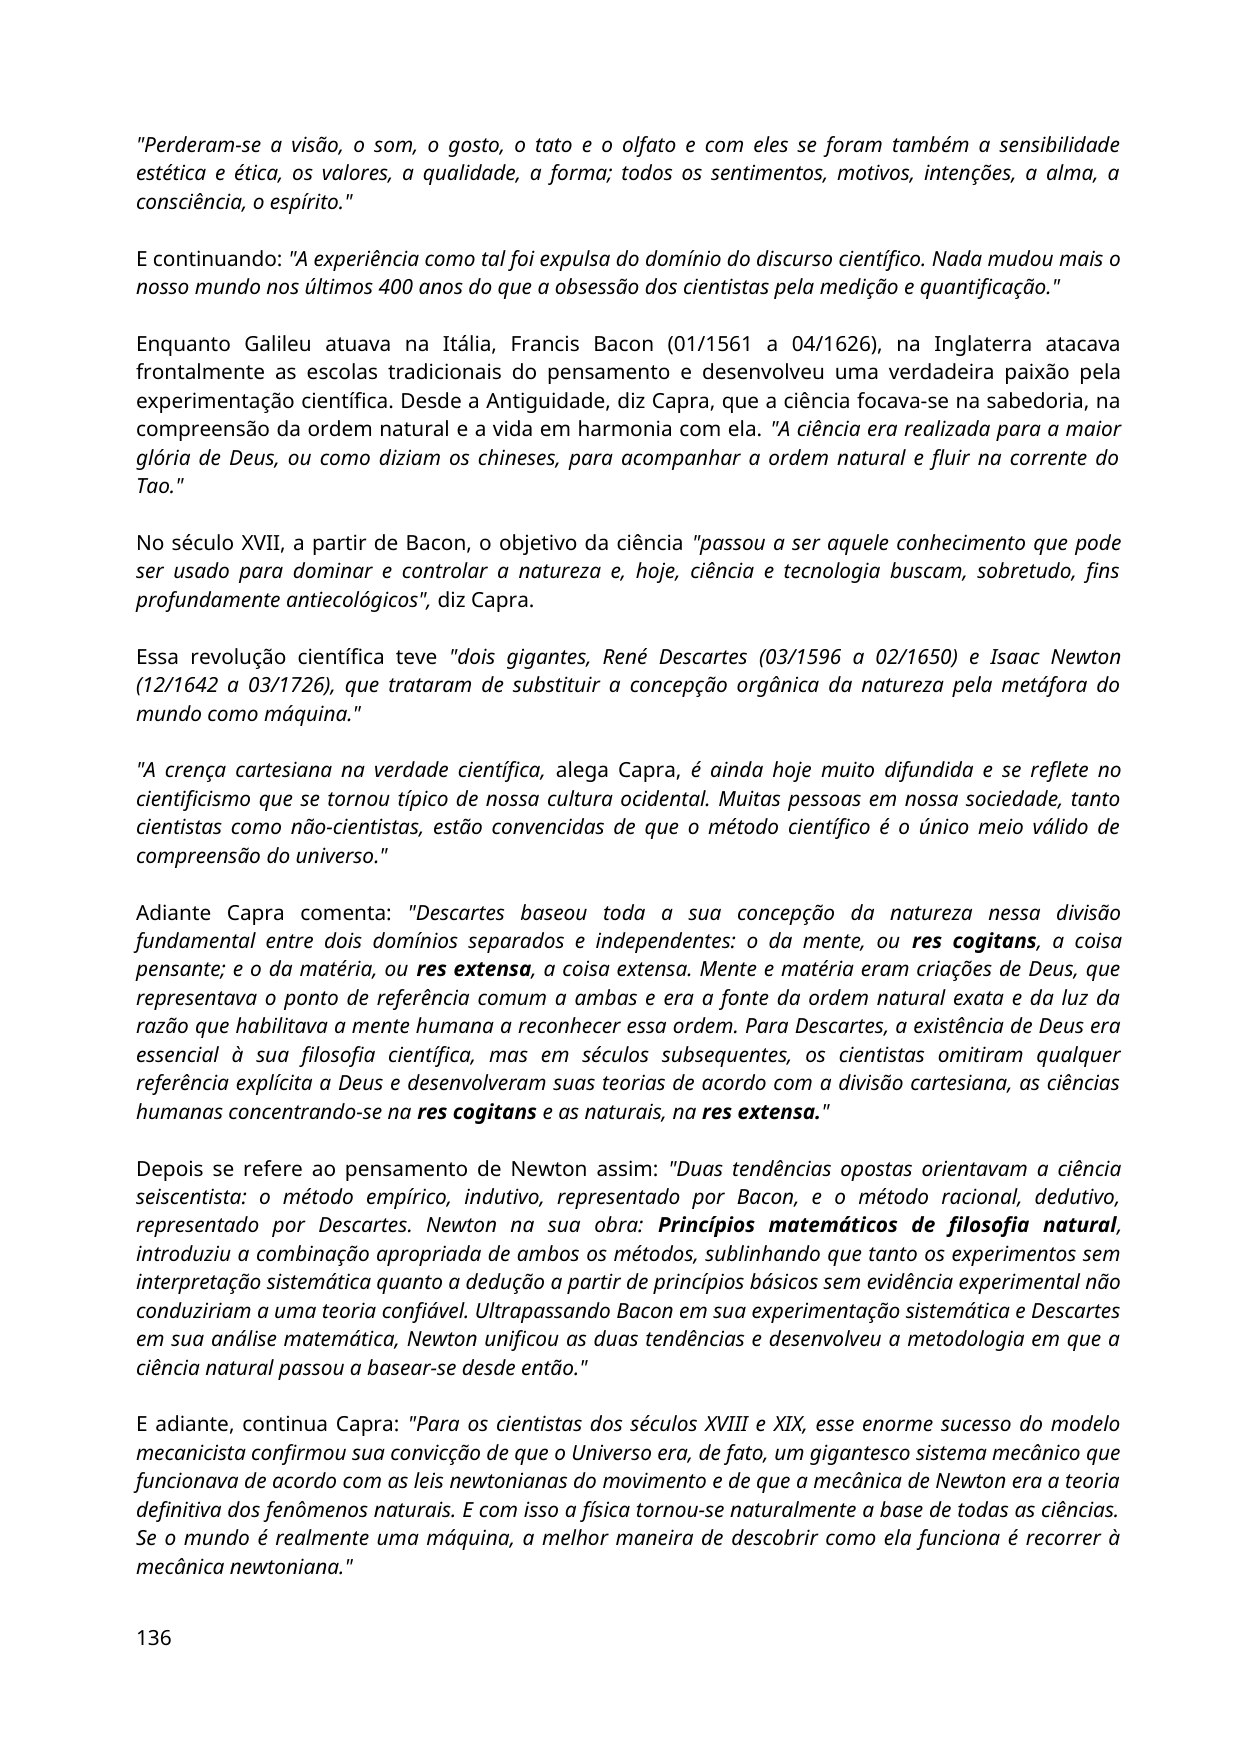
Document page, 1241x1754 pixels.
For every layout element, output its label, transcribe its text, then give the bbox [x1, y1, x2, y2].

text E continuando: "A experiência como tal foi expulsa do domínio do discurso científico. Nada mudou mais o nosso mundo nos últimos 400 anos do que a obsessão dos cientistas pela medição e quantificação." [136, 244, 1122, 301]
text Enquanto Galileu atuava na Itália, Francis Bacon (01/1561 a 04/1626), na Inglaterra atacava frontalmente as escolas tradicionais do pensamento e desenvolveu uma verdadeira paixão pela experimentação científica. Desde a Antiguidade, diz Capra, que a ciência focava-se na sabedoria, na compreensão da ordem natural e a vida em harmonia com ela. "A ciência era realizada para a maior glória de Deus, ou como diziam os chineses, para acompanhar a ordem natural e fluir na corrente do Tao." [136, 329, 1122, 499]
text No século XVII, a partir de Bacon, o objetivo da ciência "passou a ser aquele conhecimento que pode ser usado para dominar e controlar a natureza e, hoje, ciência e tecnologia buscam, sobretudo, fins profundamente antiecológicos", diz Capra. [136, 528, 1122, 613]
text Essa revolução científica teve "dois gigantes, René Descartes (03/1596 a 02/1650) e Isaac Newton (12/1642 a 03/1726), que trataram de substituir a concepção orgânica da natureza pela metáfora do mundo como máquina." [136, 642, 1122, 727]
text Adiante Capra comenta: "Descartes baseou toda a sua concepção da natureza nessa divisão fundamental entre dois domínios separados e independentes: o da mente, ou res cogitans, a coisa pensante; e o da matéria, ou res extensa, a coisa extensa. Mente e matéria eram criações de Deus, que representava o ponto de referência comum a ambas e era a fonte da ordem natural exata e da luz da razão que habilitava a mente humana a reconhecer essa ordem. Para Descartes, a existência de Deus era essencial à sua filosofia científica, mas em séculos subsequentes, os cientistas omitiram qualquer referência explícita a Deus e desenvolveram suas teorias de acordo com a divisão cartesiana, as ciências humanas concentrando-se na res cogitans e as naturais, na res extensa." [136, 898, 1122, 1125]
text Depois se refere ao pensamento de Newton assim: "Duas tendências opostas orientavam a ciência seiscentista: o método empírico, indutivo, representado por Bacon, e o método racional, dedutivo, representado por Descartes. Newton na sua obra: Princípios matemáticos de filosofia natural, introduziu a combinação apropriada de ambos os métodos, sublinhando que tanto os experimentos sem interpretação sistemática quanto a dedução a partir de princípios básicos sem evidência experimental não conduziriam a uma teoria confiável. Ultrapassando Bacon em sua experimentação sistemática e Descartes em sua análise matemática, Newton unificou as duas tendências e desenvolveu a metodologia em que a ciência natural passou a basear-se desde então." [136, 1154, 1122, 1381]
text "Perderam-se a visão, o som, o gosto, o tato e o olfato e com eles se foram também a sensibilidade estética e ética, os valores, a qualidade, a forma; todos os sentimentos, motivos, intenções, a alma, a consciência, o espírito." [136, 130, 1122, 215]
text "A crença cartesiana na verdade científica, alega Capra, é ainda hoje muito difundida e se reflete no cientificismo que se tornou típico de nossa cultura ocidental. Muitas pessoas em nossa sociedade, tanto cientistas como não-cientistas, estão convencidas de que o método científico é o único meio válido de compreensão do universo." [136, 756, 1122, 869]
text E adiante, continua Capra: "Para os cientistas dos séculos XVIII e XIX, esse enorme sucesso do modelo mecanicista confirmou sua convicção de que o Universo era, de fato, um gigantesco sistema mecânico que funcionava de acordo com as leis newtonianas do movimento e de que a mecânica de Newton era a teoria definitiva dos fenômenos naturais. E com isso a física tornou-se naturalmente a base de todas as ciências. Se o mundo é realmente uma máquina, a melhor maneira de descobrir como ela funciona é recorrer à mecânica newtoniana." [136, 1409, 1122, 1580]
